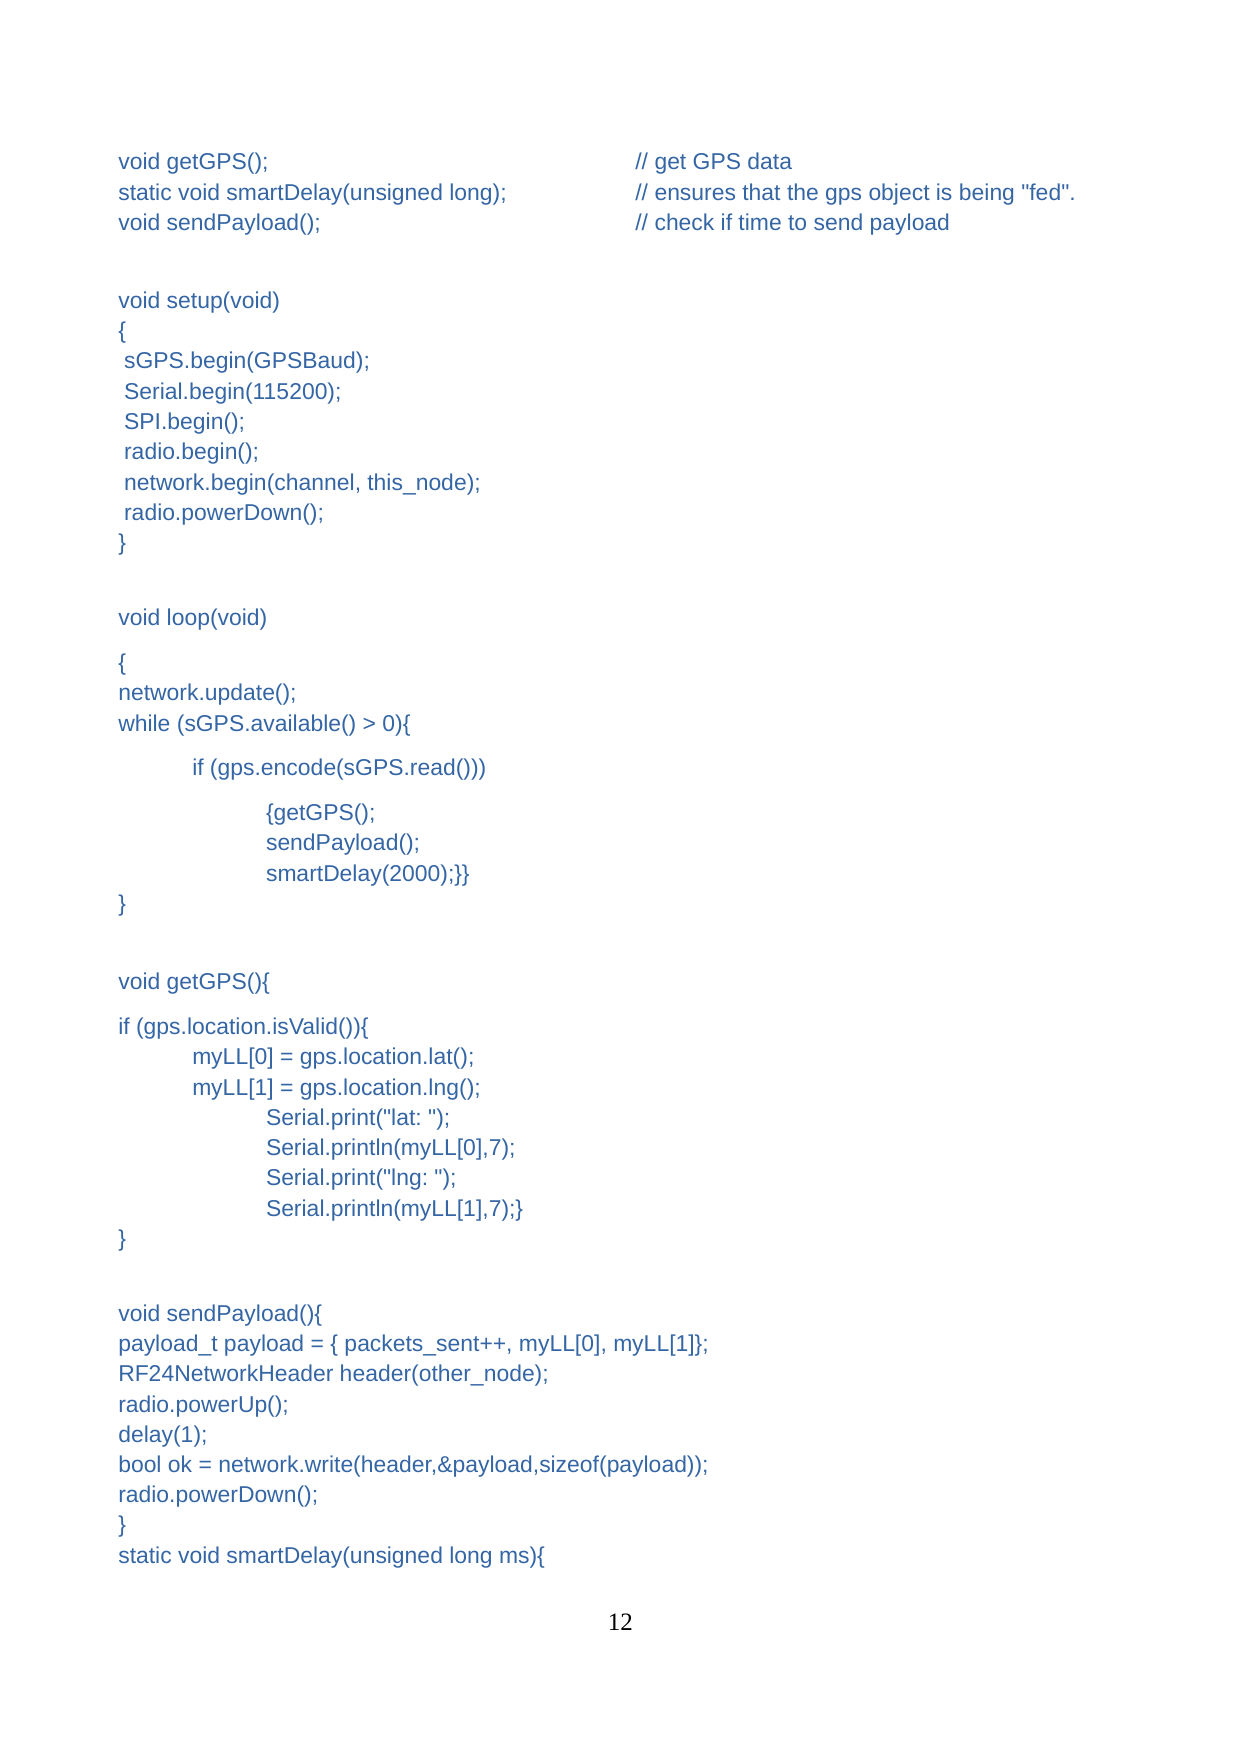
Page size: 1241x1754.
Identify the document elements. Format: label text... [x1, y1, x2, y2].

text void loop(void) [118, 574, 1122, 631]
text void getGPS(){ [118, 968, 1122, 994]
text void setup(void) { sGPS.begin(GPSBaud); Serial.begin(115200); SPI.begin(); radio.begin(); network.begin(channel, this_node); radio.powerDown(); } [118, 287, 1122, 556]
text {getGPS(); sendPayload(); smartDelay(2000);}} } [118, 799, 1122, 949]
text if (gps.location.isValid()){ myLL[0] = gps.location.lat(); myLL[1] = gps.location.lng(); Serial.print("lat: "); Serial.println(myLL[0],7); Serial.print("lng: "); Serial.println(myLL[1],7);} } [118, 1013, 1122, 1251]
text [118, 118, 1122, 268]
text if (gps.encode(sGPS.read())) [118, 754, 1122, 781]
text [118, 1270, 1122, 1568]
text { network.update(); while (sGPS.available() > 0){ [118, 649, 1122, 736]
